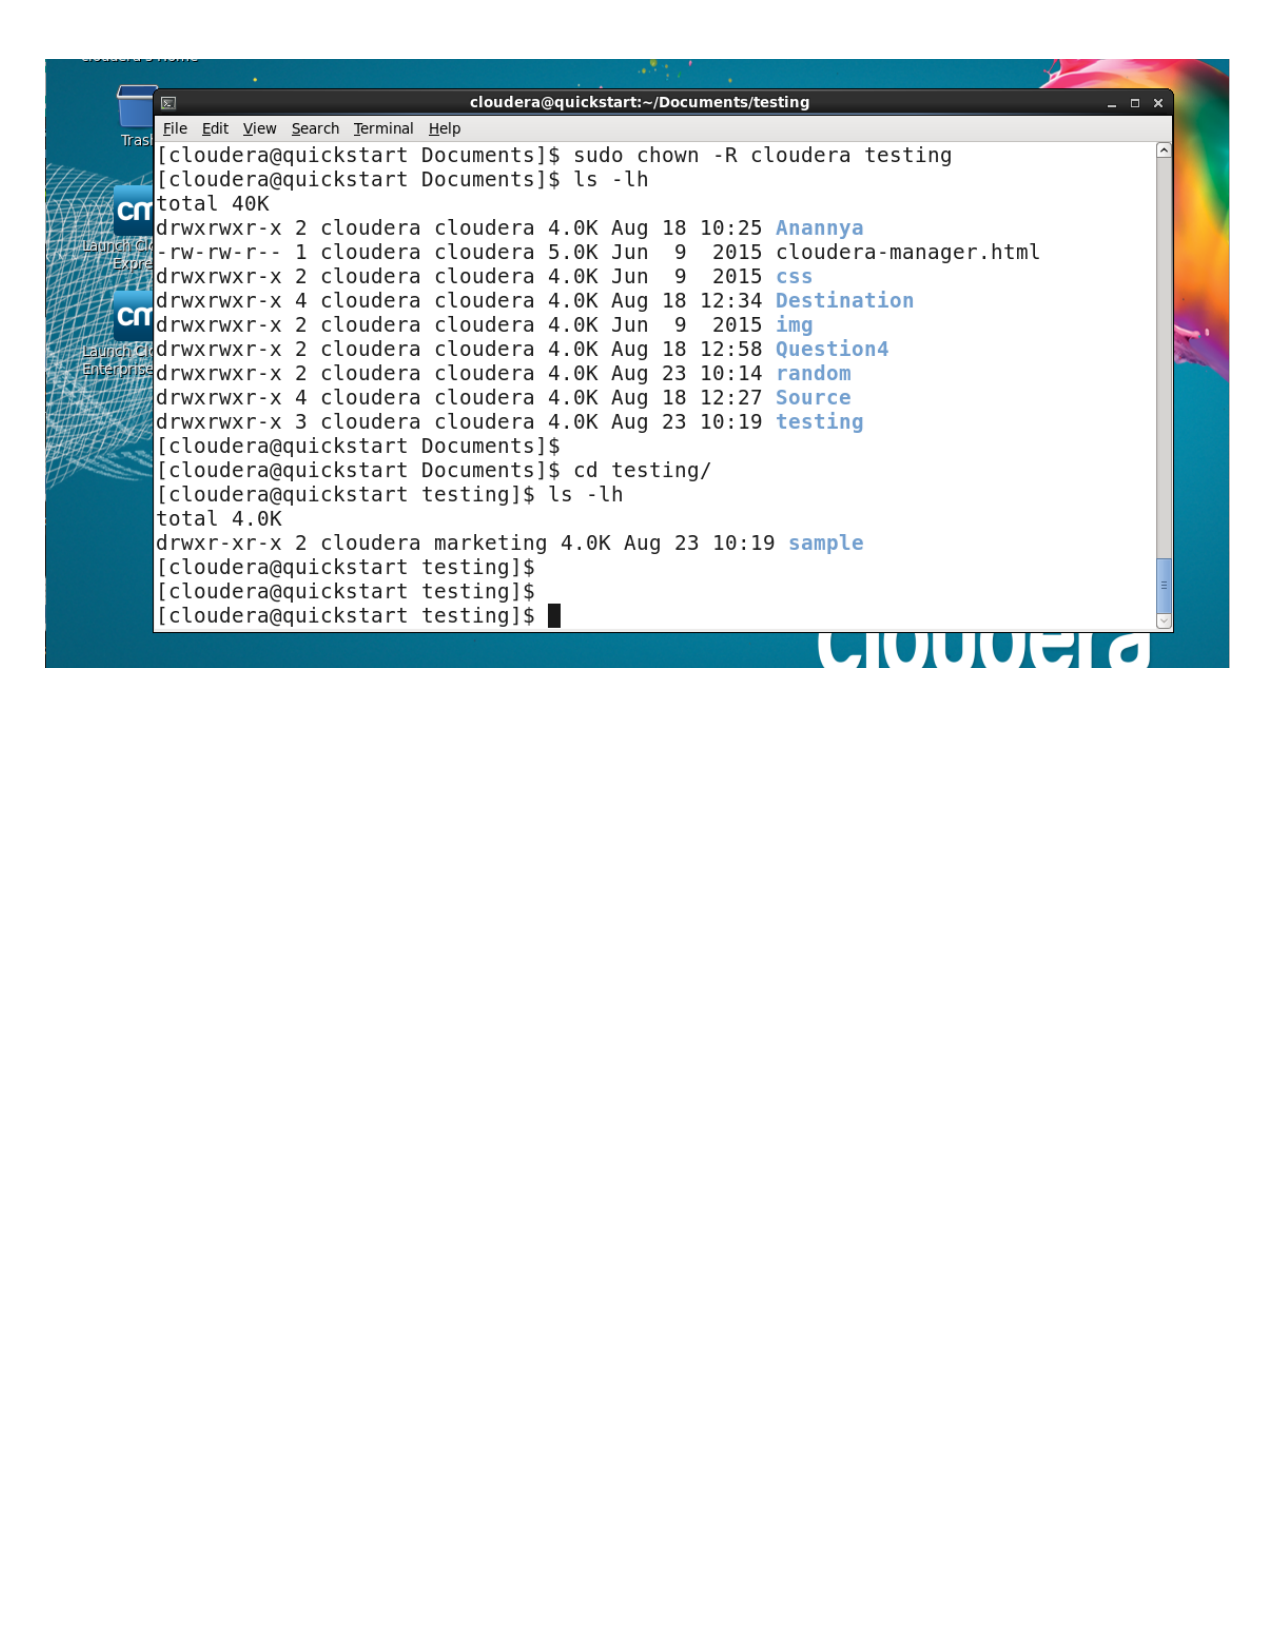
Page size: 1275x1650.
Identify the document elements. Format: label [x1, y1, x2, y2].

picture [122, 135, 133, 145]
picture [650, 59, 657, 67]
picture [45, 59, 1230, 668]
